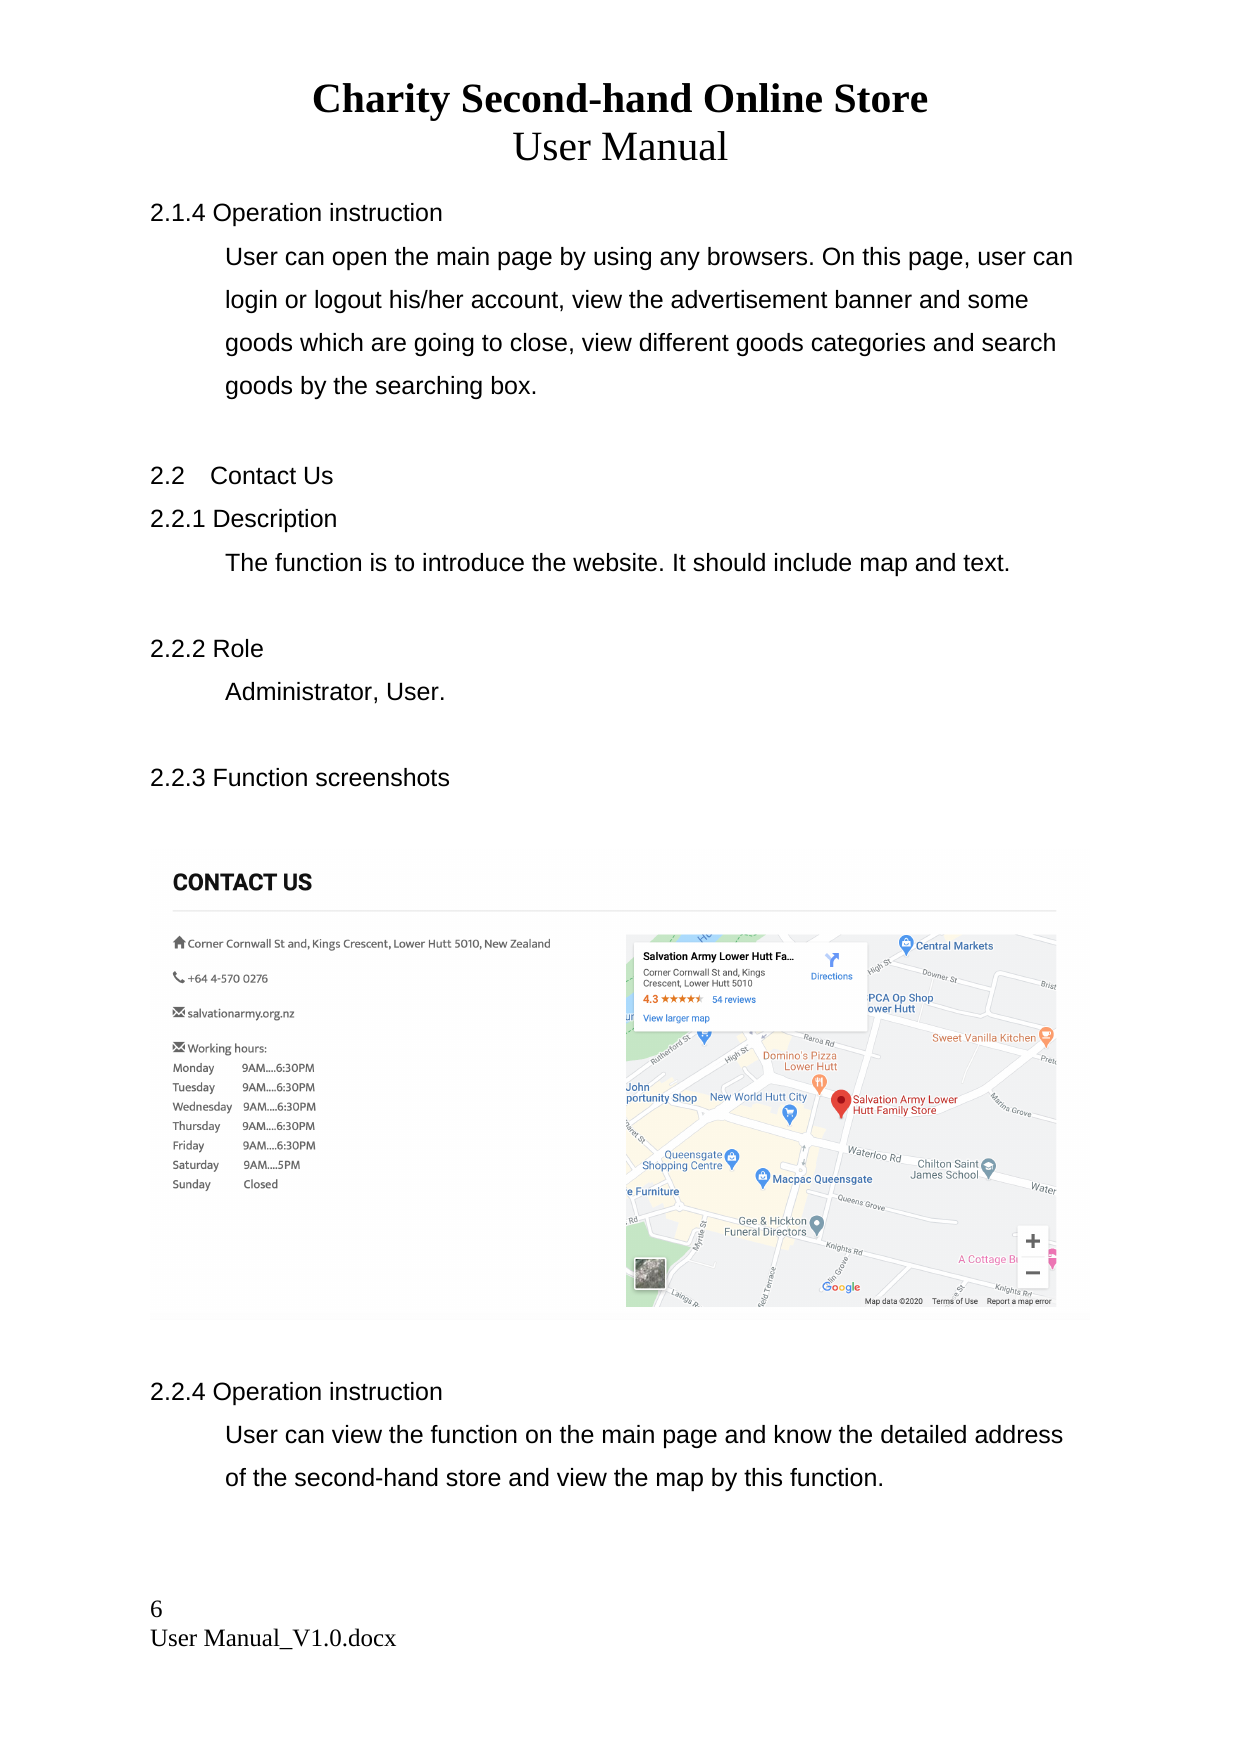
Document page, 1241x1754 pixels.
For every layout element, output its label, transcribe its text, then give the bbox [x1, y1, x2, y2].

text 2.2.2 Role [150, 634, 1090, 663]
subtitle Contact Us [150, 461, 1090, 490]
text Administrator, User. [150, 677, 1090, 706]
text 2.1.4 Operation instruction [150, 198, 1090, 227]
text User can open the main page by using any browsers. On this page, user can login or logout his/her account, view the advertisement banner and some goods which are going to close, view different goods categories and search goods by the searching box. [225, 242, 1090, 400]
text 2.2.3 Function screenshots [150, 763, 1090, 792]
text 2.2.4 Operation instruction [150, 1377, 1090, 1406]
text The function is to introduce the website. It should include map and text. [150, 548, 1090, 576]
text 2.2.1 Description [150, 504, 1090, 533]
picture [150, 849, 1091, 1320]
text User can view the function on the main page and know the detailed address of the second-hand store and view the map by this function. [225, 1420, 1090, 1492]
